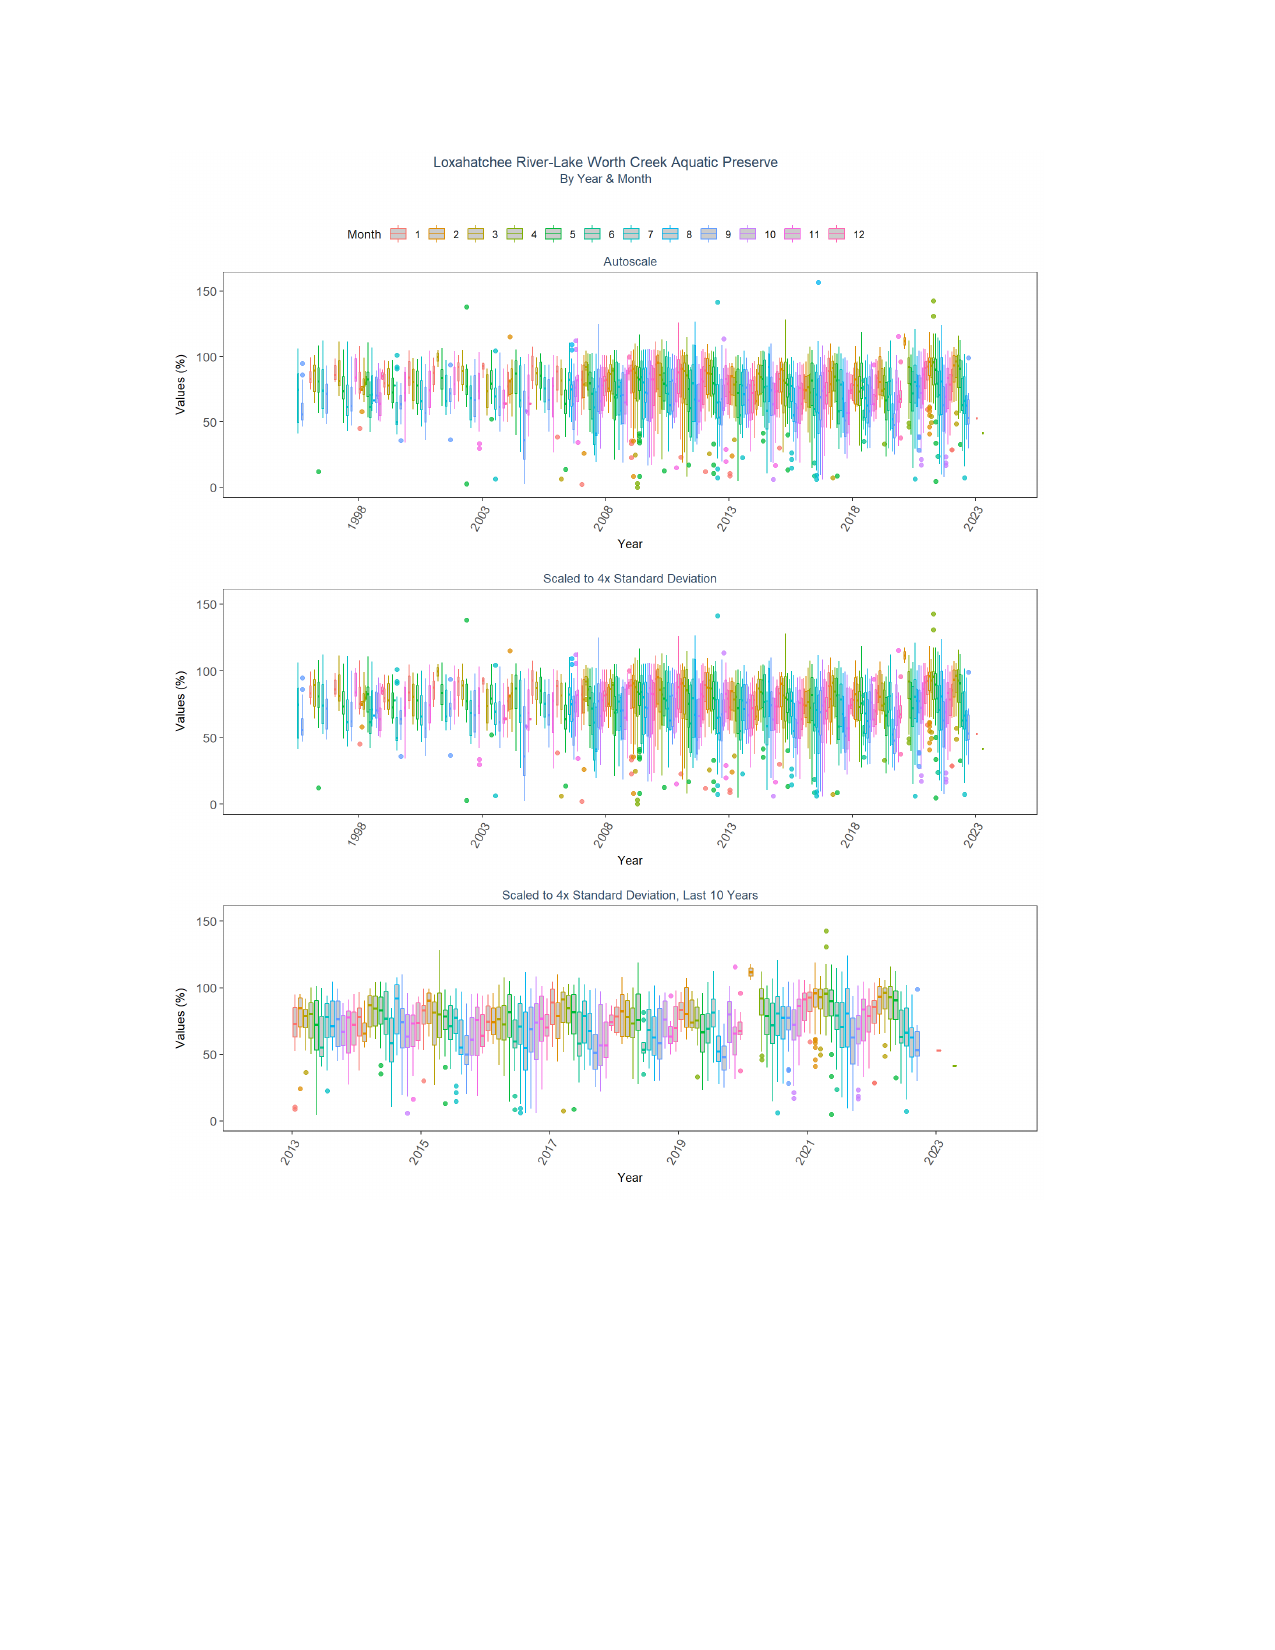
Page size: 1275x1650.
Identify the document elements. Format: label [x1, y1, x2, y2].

picture [168, 150, 1044, 1200]
